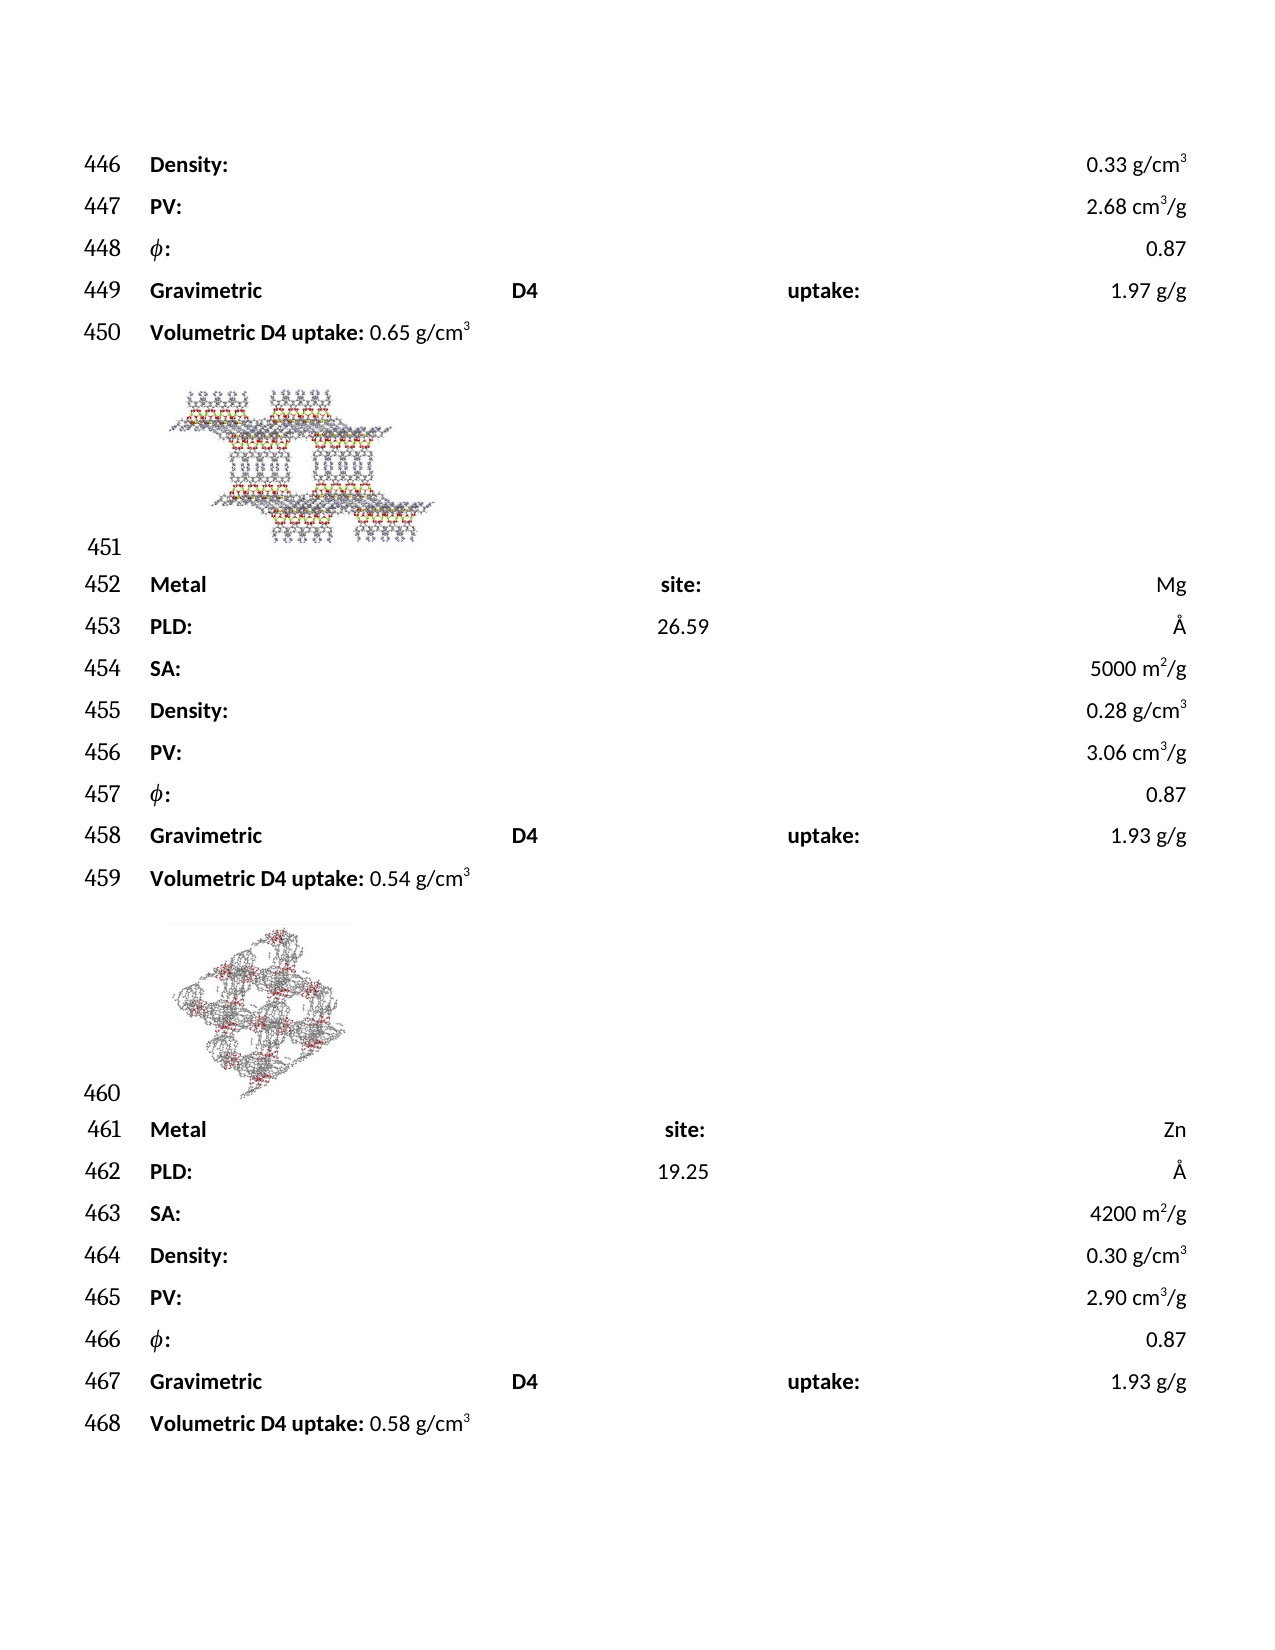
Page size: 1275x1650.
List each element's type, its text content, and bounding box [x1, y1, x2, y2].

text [150, 150, 1186, 346]
picture [168, 378, 441, 556]
text Metal site: Mg PLD: 26.59 Å SA: 5000 m2/g Density: 0.28 g/cm3 PV: 3.06 cm3/g : 0.87 Gravimetric D4 uptake: 1.93 g/g Volumetric D4 uptake: 0.54 g/cm3 [150, 379, 1186, 892]
picture [168, 924, 350, 1102]
text Metal site: Zn PLD: 19.25 Å SA: 4200 m2/g Density: 0.30 g/cm3 PV: 2.90 cm3/g : 0.87 Gravimetric D4 uptake: 1.93 g/g Volumetric D4 uptake: 0.58 g/cm3 [150, 924, 1186, 1437]
